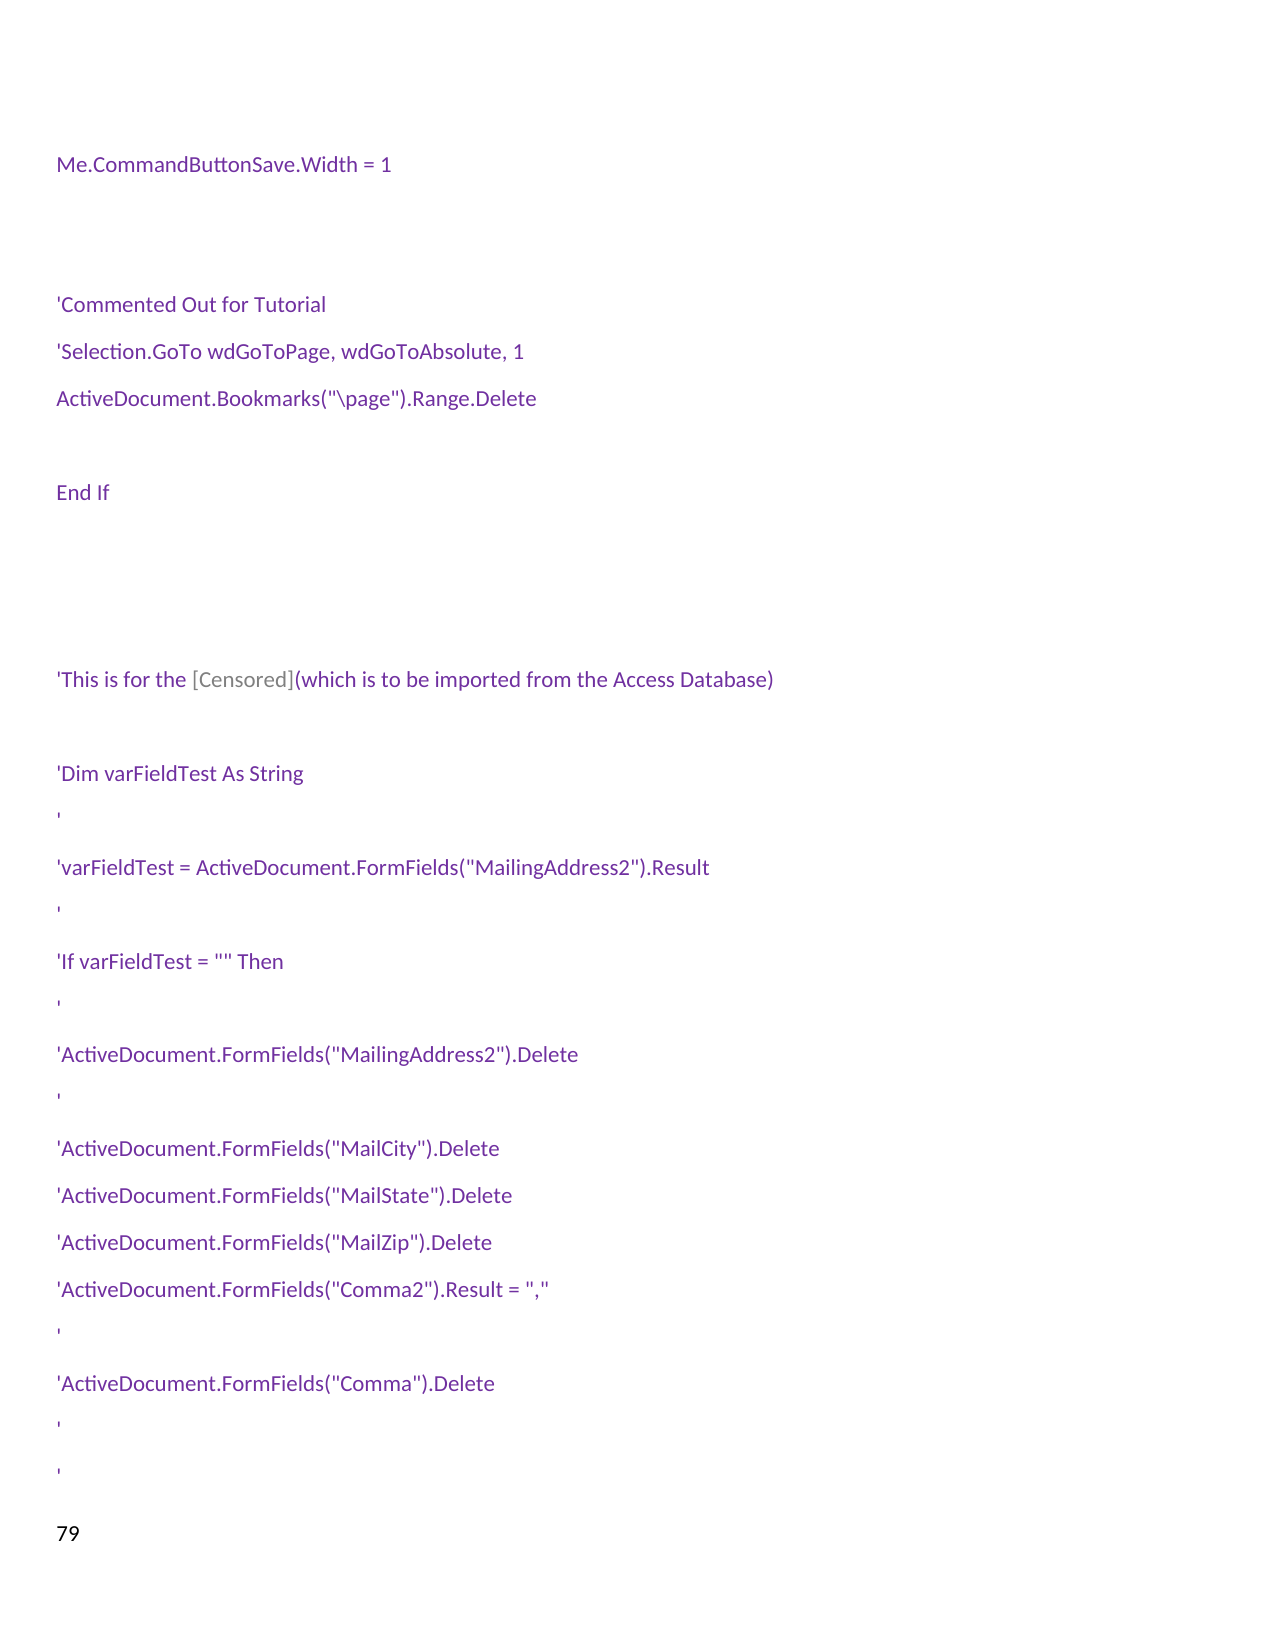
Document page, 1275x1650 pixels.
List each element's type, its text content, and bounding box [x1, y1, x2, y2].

text 'Dim varFieldTest As String [56, 759, 1106, 787]
text 'ActiveDocument.FormFields("MailCity").Delete [56, 1134, 1106, 1162]
text ActiveDocument.Bookmarks("\page").Range.Delete [56, 384, 1106, 412]
text Me.CommandButtonSave.Width = 1 [56, 150, 1106, 178]
text 'ActiveDocument.FormFields("MailState").Delete [56, 1181, 1106, 1209]
text ' [56, 1322, 1106, 1350]
text ' [56, 1416, 1106, 1444]
text ' [56, 994, 1106, 1022]
text 'If varFieldTest = "" Then [56, 947, 1106, 975]
text End If [56, 478, 1106, 506]
text ' [56, 1087, 1106, 1116]
text ' [56, 806, 1106, 834]
text ' [56, 900, 1106, 928]
text 'ActiveDocument.FormFields("Comma").Delete [56, 1369, 1106, 1397]
text ' [56, 1462, 1106, 1491]
text 'ActiveDocument.FormFields("MailingAddress2").Delete [56, 1041, 1106, 1069]
text 'ActiveDocument.FormFields("Comma2").Result = "," [56, 1275, 1106, 1303]
text 'This is for the [Censored](which is to be imported from the Access Database) [56, 666, 1106, 694]
text 'Commented Out for Tutorial [56, 291, 1106, 319]
text 'Selection.GoTo wdGoToPage, wdGoToAbsolute, 1 [56, 337, 1106, 366]
text 'ActiveDocument.FormFields("MailZip").Delete [56, 1228, 1106, 1256]
text 'varFieldTest = ActiveDocument.FormFields("MailingAddress2").Result [56, 853, 1106, 881]
